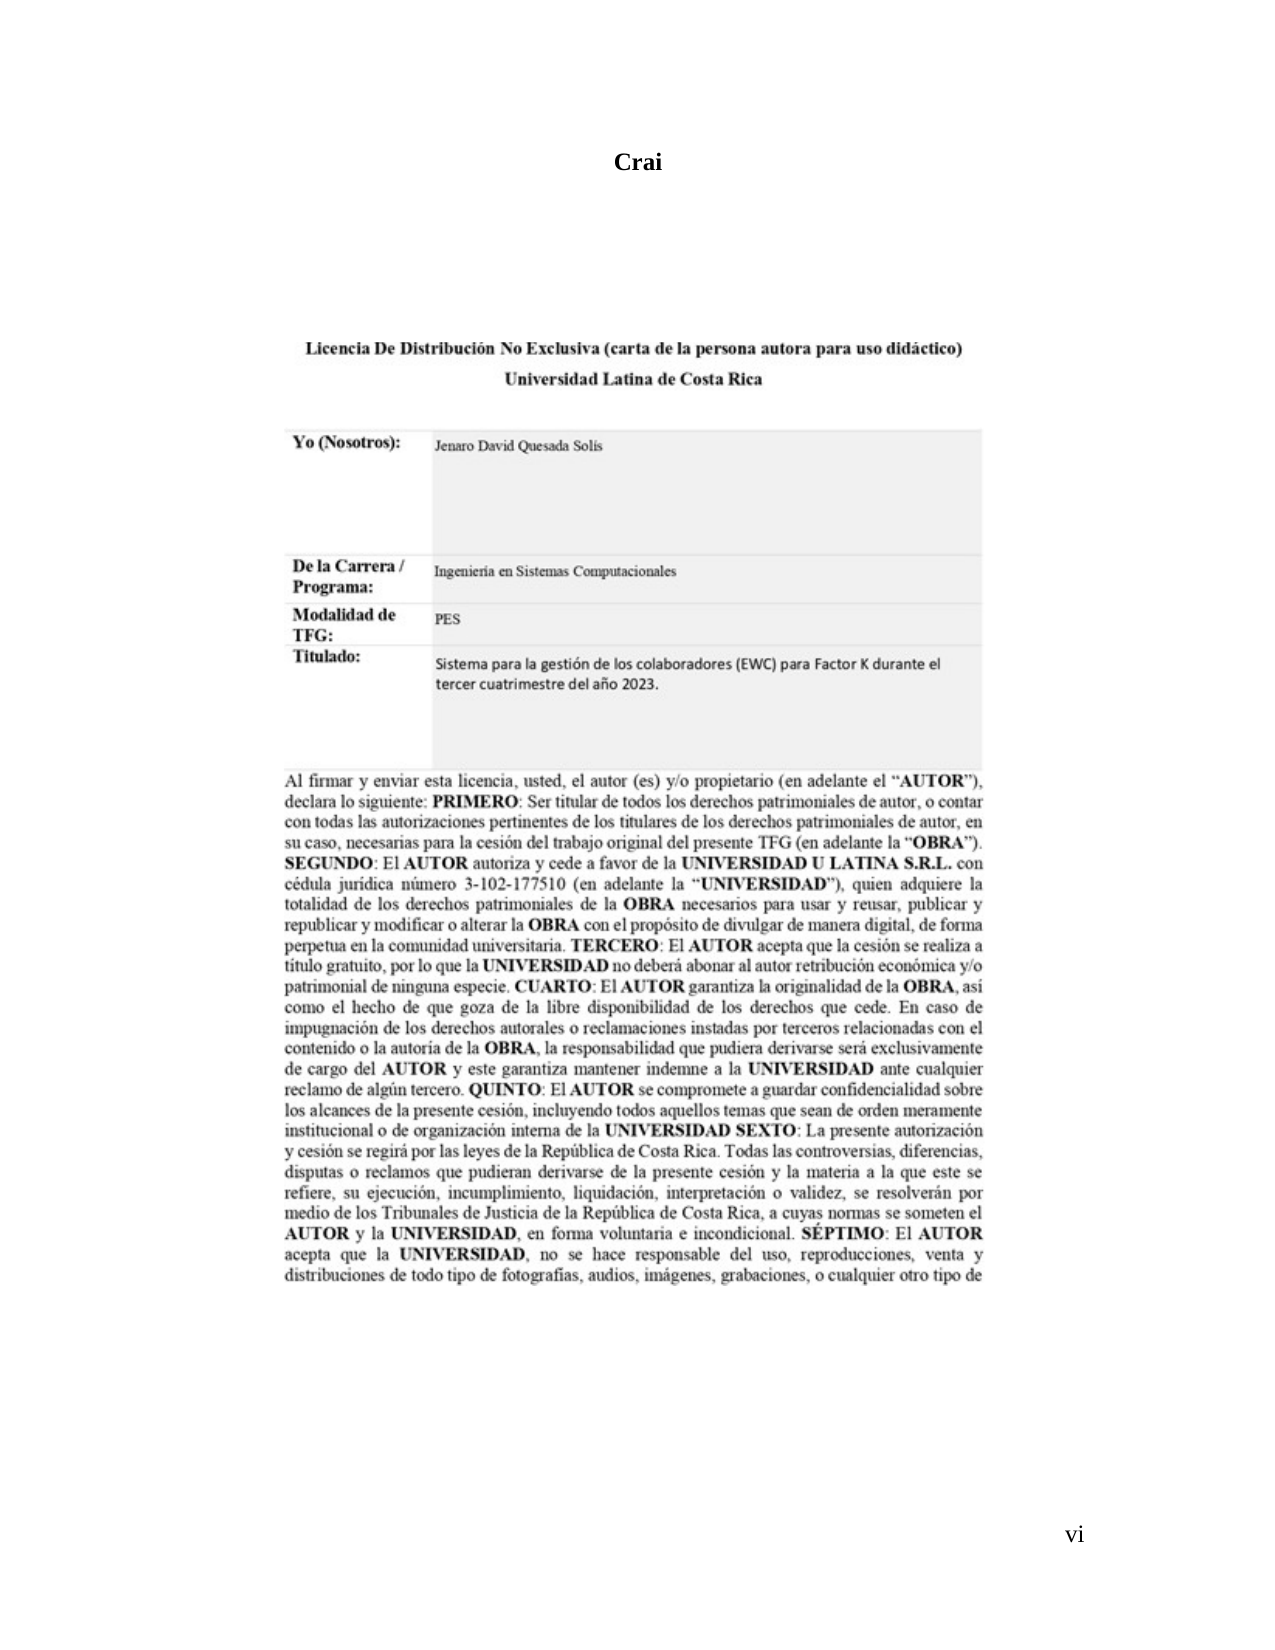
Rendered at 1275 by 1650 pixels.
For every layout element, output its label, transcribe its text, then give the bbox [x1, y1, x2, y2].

subtitle Crai [194, 147, 1081, 176]
picture [283, 342, 985, 1286]
